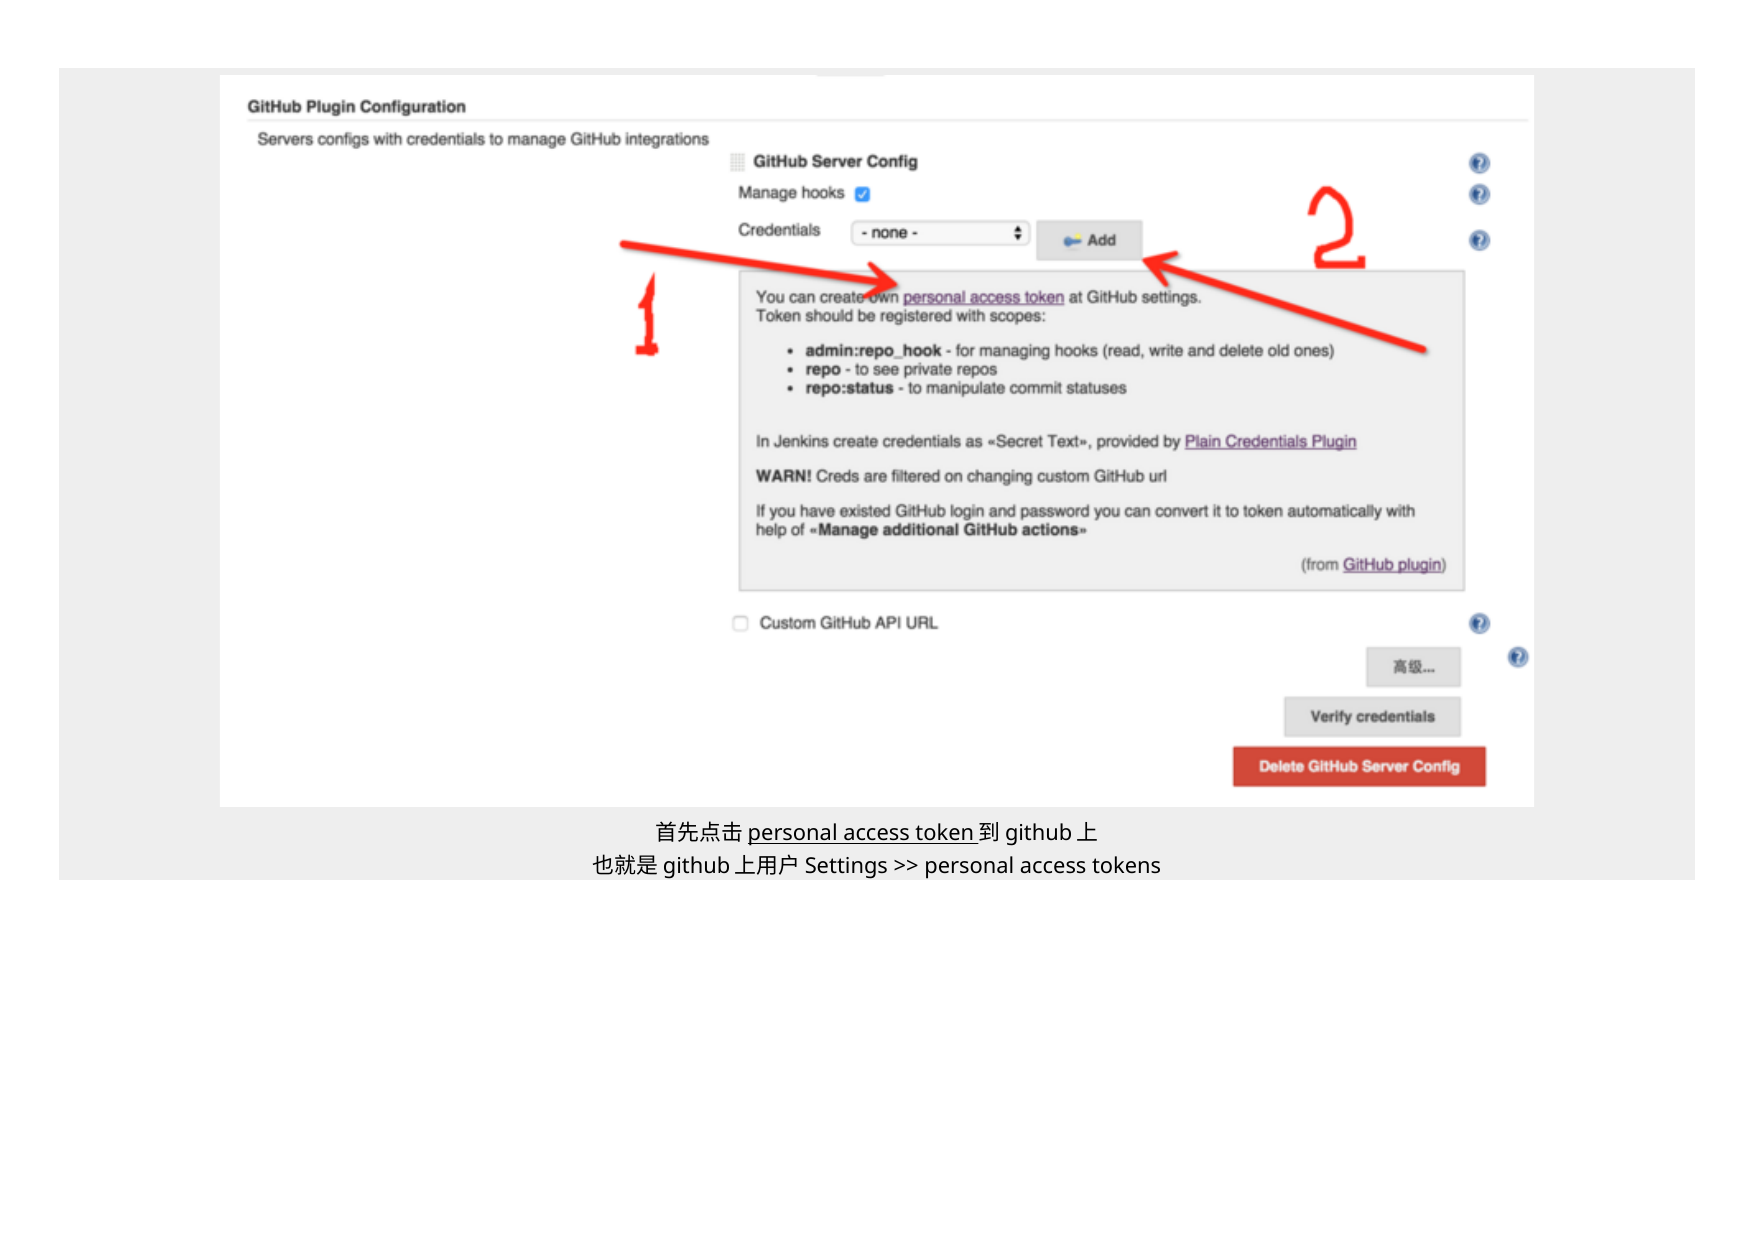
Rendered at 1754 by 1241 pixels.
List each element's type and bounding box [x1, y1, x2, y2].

picture [219, 75, 1535, 807]
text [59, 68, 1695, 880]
